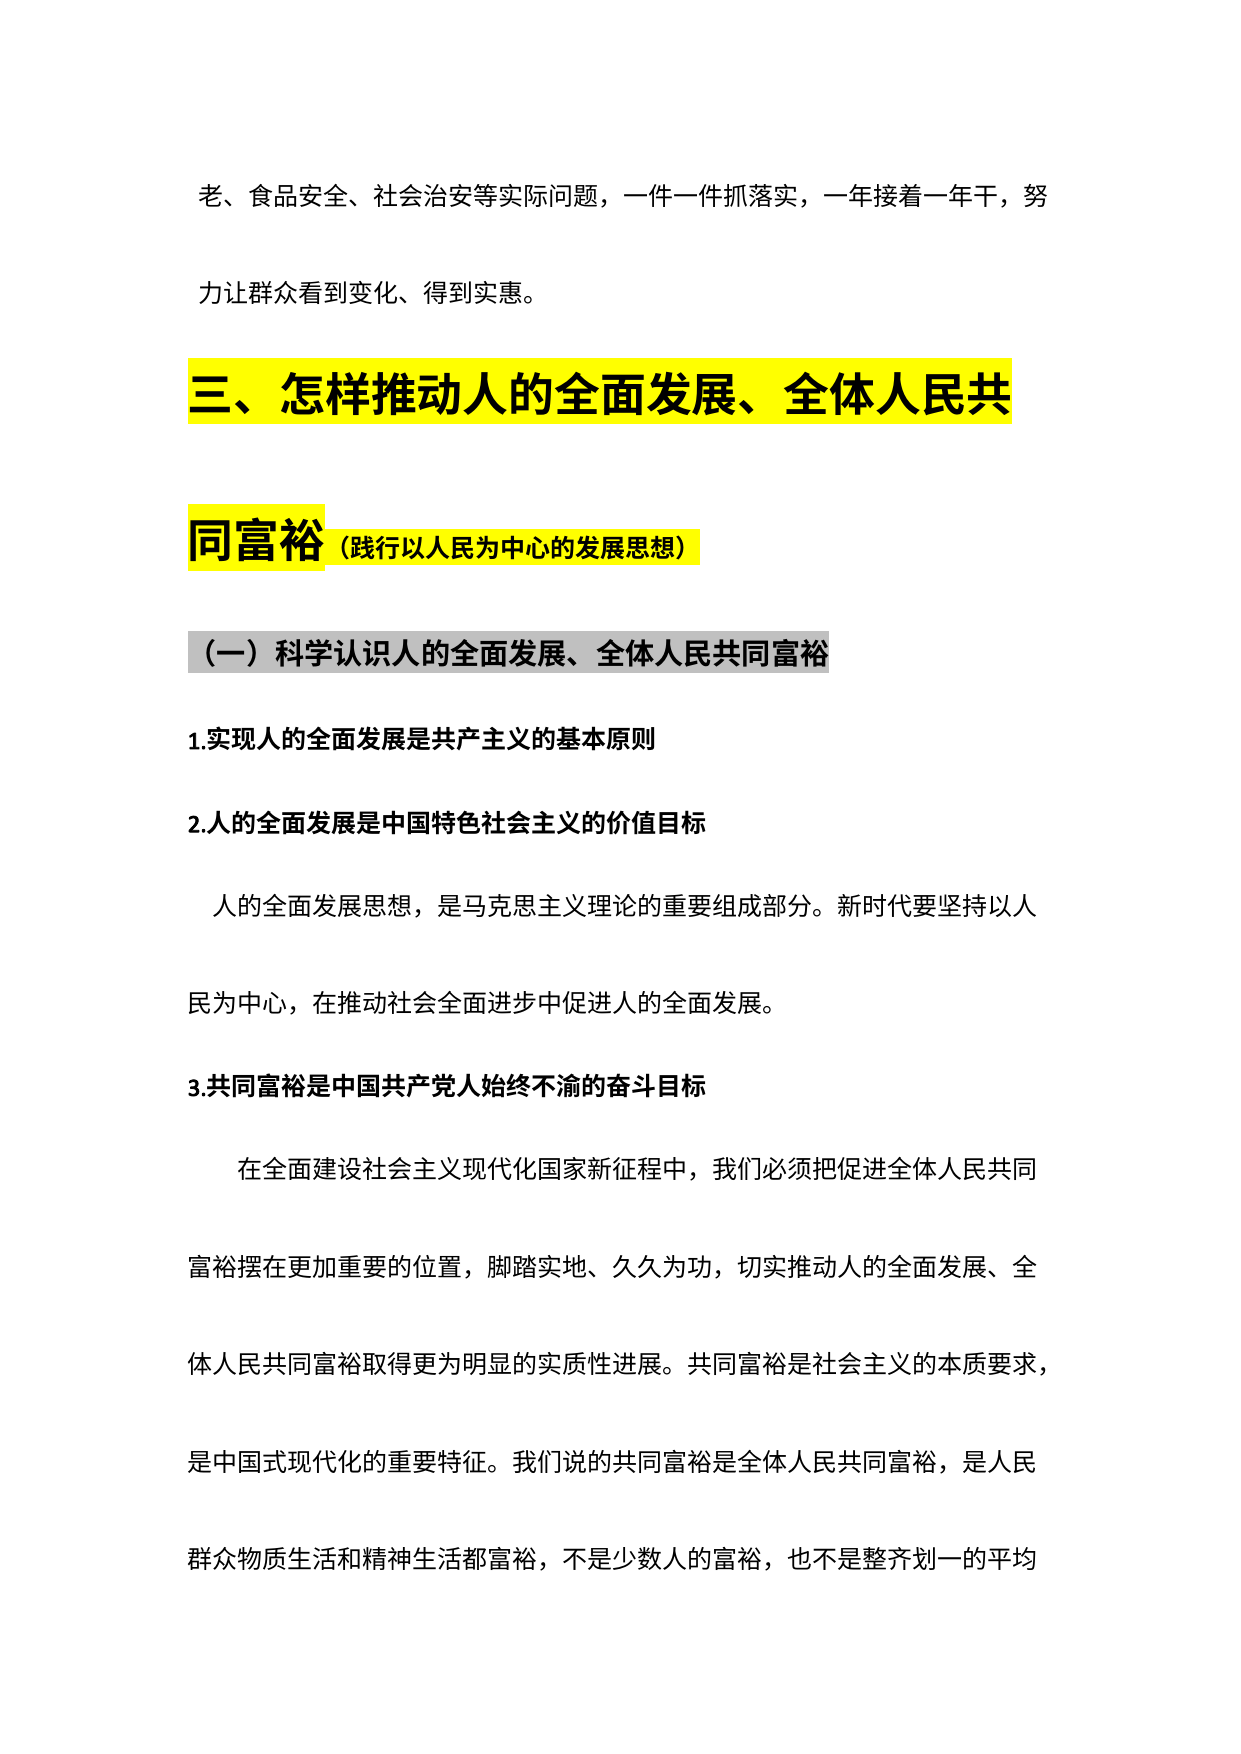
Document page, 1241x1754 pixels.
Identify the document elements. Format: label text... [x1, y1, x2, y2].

list 3.共同富裕是中国共产党人始终不渝的奋斗目标 [187, 1052, 1053, 1117]
list 2.人的全面发展是中国特色社会主义的价值目标 [187, 789, 1053, 854]
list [187, 1136, 1053, 1591]
list （一）科学认识人的全面发展、全体人民共同富裕 [187, 619, 1053, 684]
list 人的全面发展思想，是马克思主义理论的重要组成部分。新时代要坚持以人民为中心，在推动社会全面进步中促进人的全面发展。 [187, 872, 1053, 1034]
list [198, 162, 1053, 324]
list 三、怎样推动人的全面发展、全体人民共同富裕（践行以人民为中心的发展思想） [187, 343, 1053, 586]
list 1.实现人的全面发展是共产主义的基本原则 [187, 706, 1053, 771]
